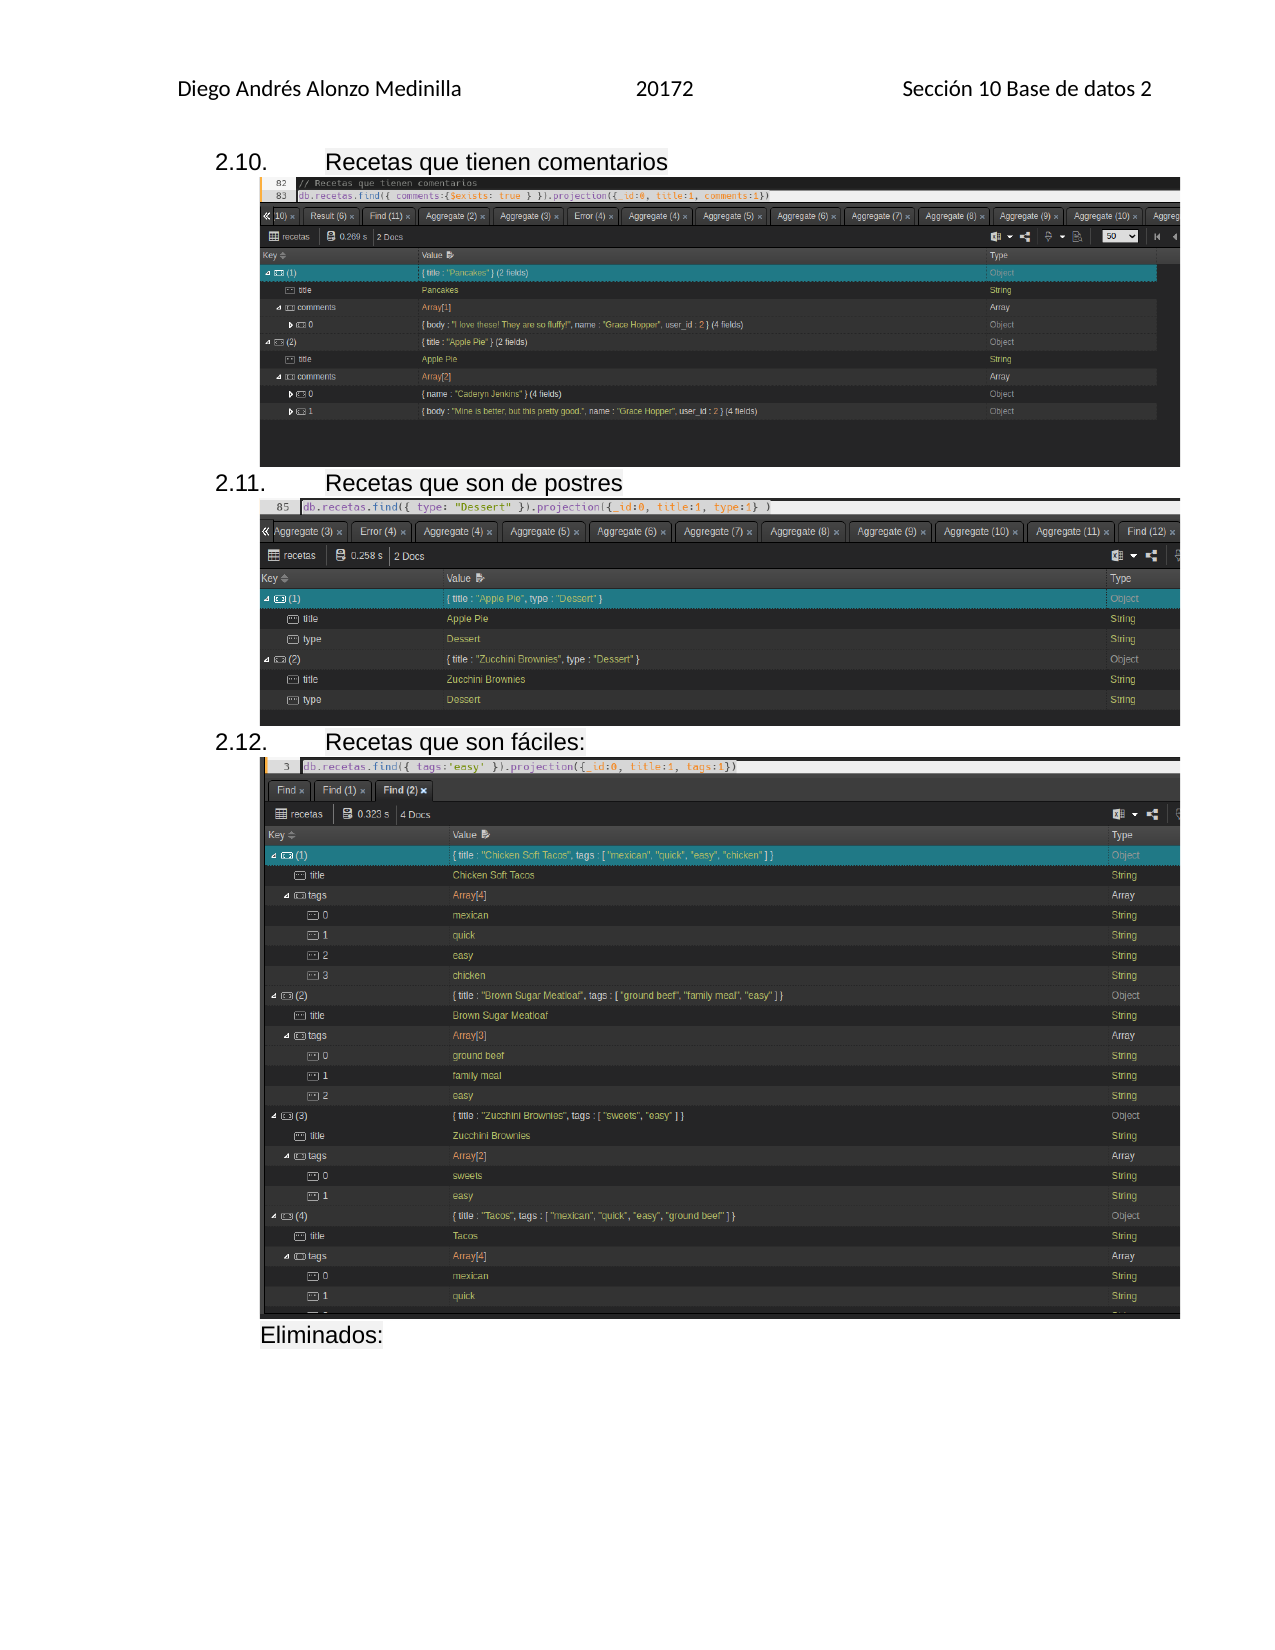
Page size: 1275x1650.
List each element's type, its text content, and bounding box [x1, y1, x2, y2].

picture [259, 177, 1181, 467]
picture [259, 757, 1181, 1319]
picture [259, 498, 1181, 726]
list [215, 728, 1098, 1349]
